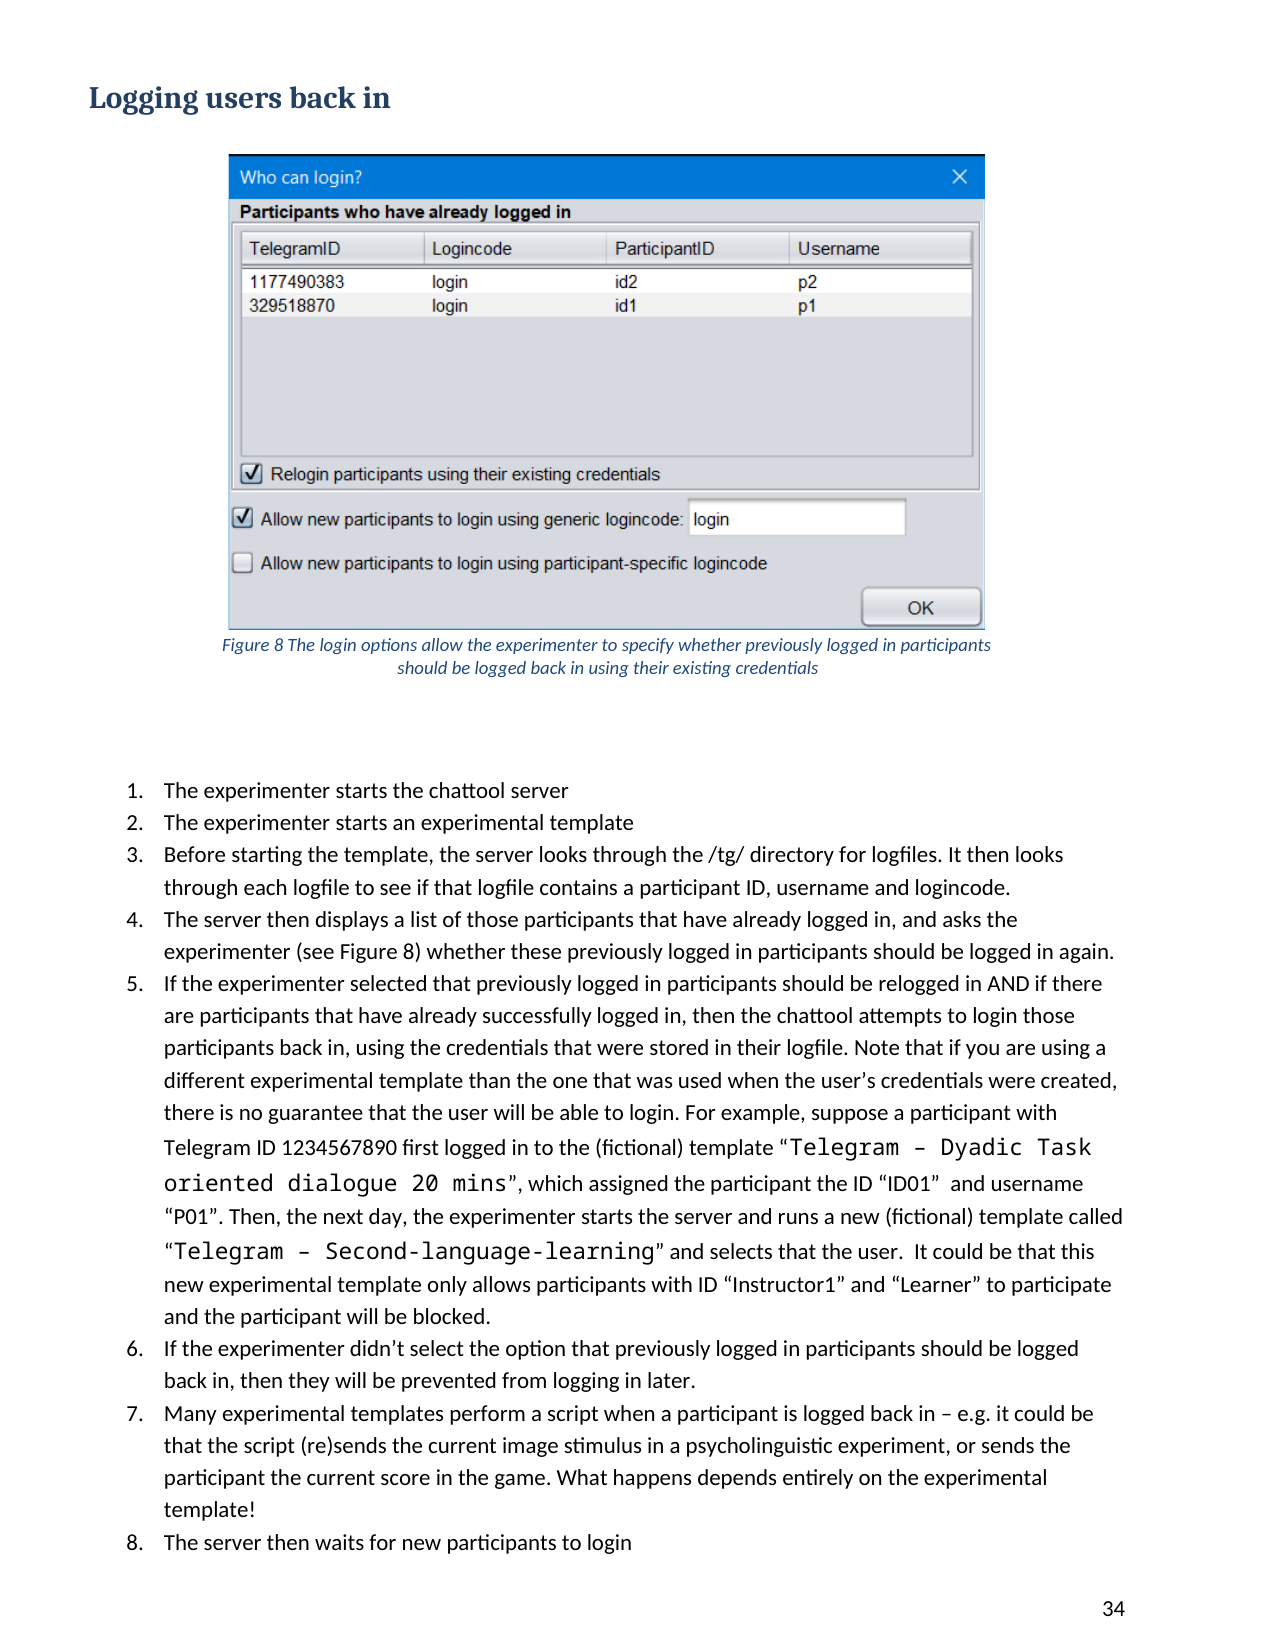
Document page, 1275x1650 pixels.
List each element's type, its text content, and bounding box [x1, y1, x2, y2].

list The experimenter starts an experimental template [126, 808, 1125, 836]
list Before starting the template, the server looks through the /tg/ directory for logfiles. It then looks through each logfile to see if that logfile contains a participant ID, username and logincode. [126, 840, 1125, 901]
list The server then displays a list of those participants that have already logged in, and asks the experimenter (see Figure 8) whether these previously logged in participants should be logged in again. [126, 905, 1125, 965]
list Many experimental templates perform a script when a participant is logged back in – e.g. it could be that the script (re)sends the current image stimulus in a psycholinguistic experiment, or sends the participant the current score in the game. What happens depends entirely on the experimental template! [126, 1399, 1125, 1523]
subtitle Logging users back in [89, 81, 1125, 117]
list The server then waits for new participants to login [126, 1528, 1125, 1556]
list The experimenter starts the chattool server [126, 776, 1125, 804]
picture [228, 154, 985, 630]
text Figure 8 The login options allow the experimenter to specify whether previously logged in participants should be logged back in using their existing credentials [89, 634, 1125, 679]
list If the experimenter selected that previously logged in participants should be relogged in AND if there are participants that have already successfully logged in, then the chattool attempts to login those participants back in, using the credentials that were stored in their logfile. Note that if you are using a different experimental template than the one that was used when the user’s credentials were created, there is no guarantee that the user will be able to login. For example, suppose a participant with Telegram ID 1234567890 first logged in to the (fictional) template “Telegram – Dyadic Task oriented dialogue 20 mins”, which assigned the participant the ID “ID01” and username “P01”. Then, the next day, the experimenter starts the server and runs a new (fictional) template called “Telegram – Second-language-learning” and selects that the user. It could be that this new experimental template only allows participants with ID “Instructor1” and “Learner” to participate and the participant will be blocked. [126, 969, 1125, 1330]
list If the experimenter didn’t select the option that previously logged in participants should be logged back in, then they will be prevented from logging in later. [126, 1334, 1125, 1395]
